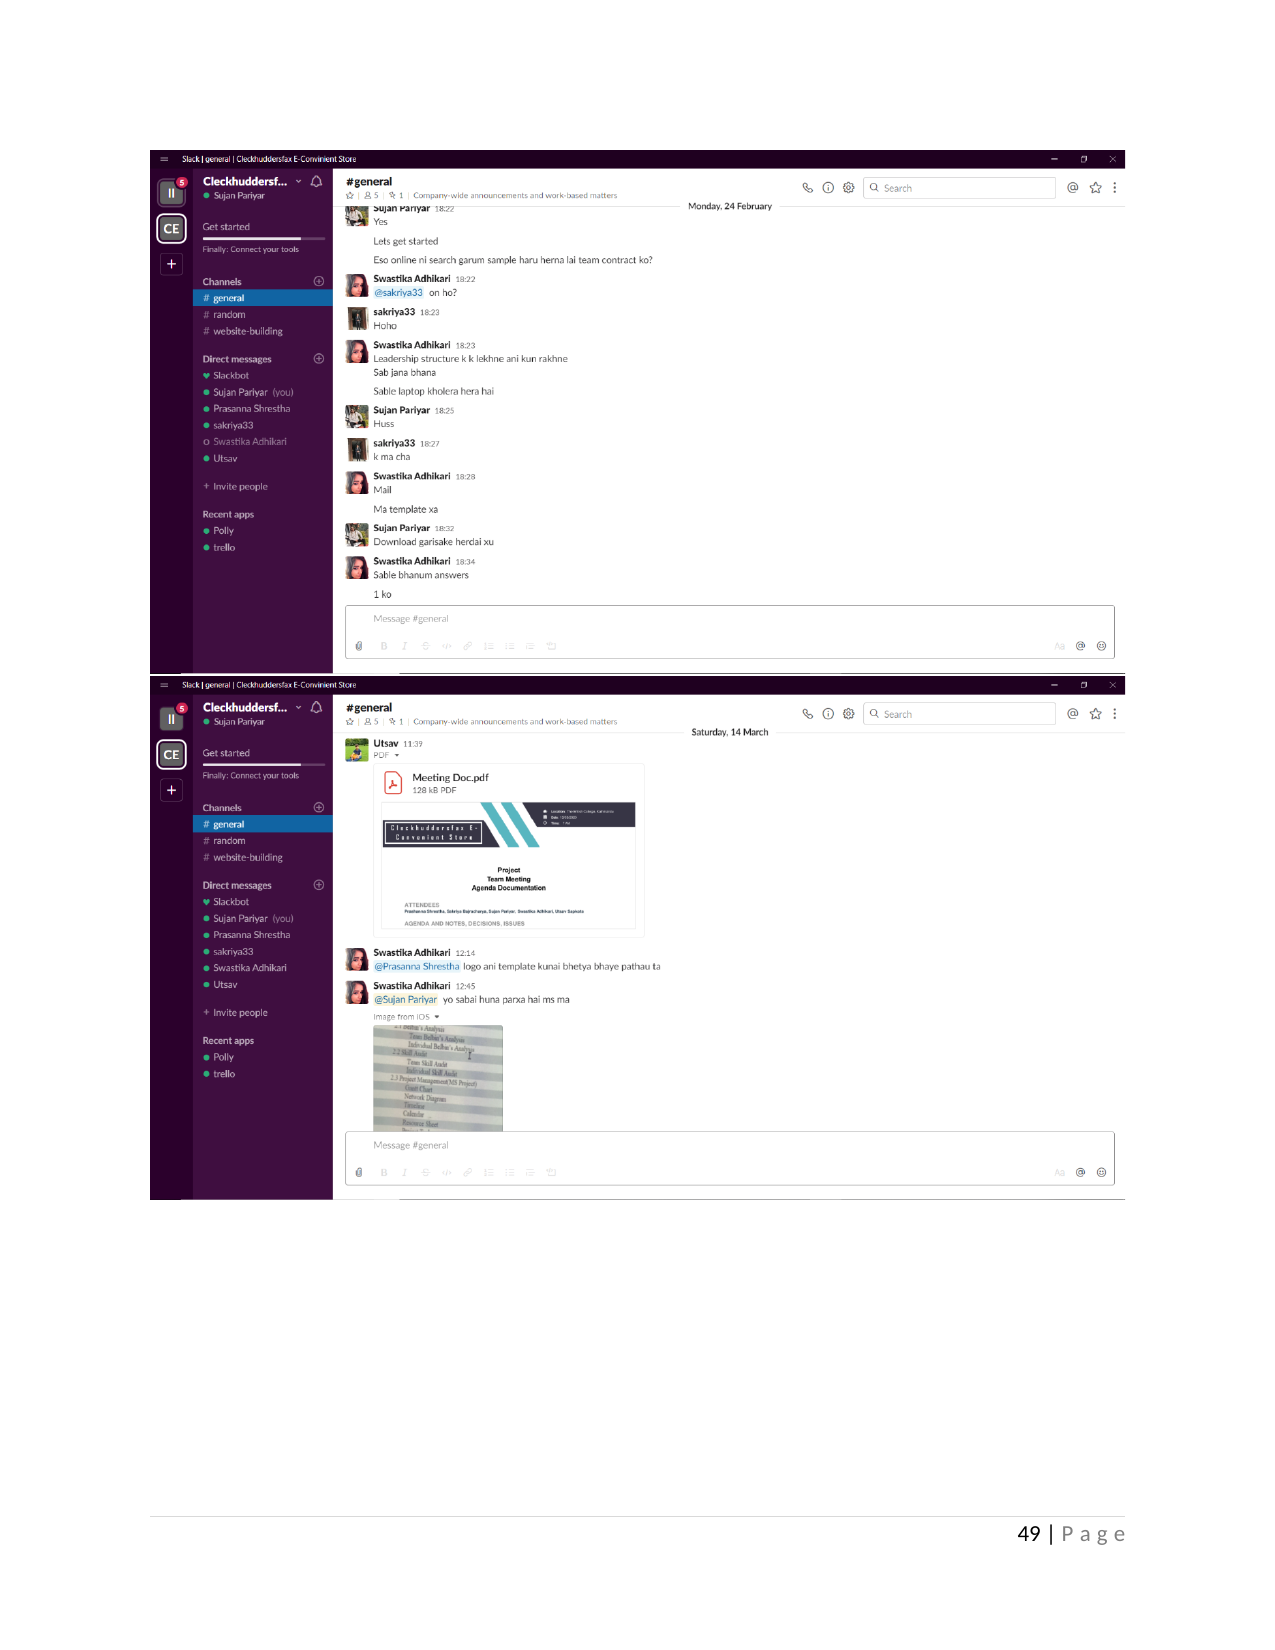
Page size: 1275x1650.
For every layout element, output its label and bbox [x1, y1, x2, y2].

picture [150, 676, 1125, 1200]
picture [150, 150, 1125, 674]
